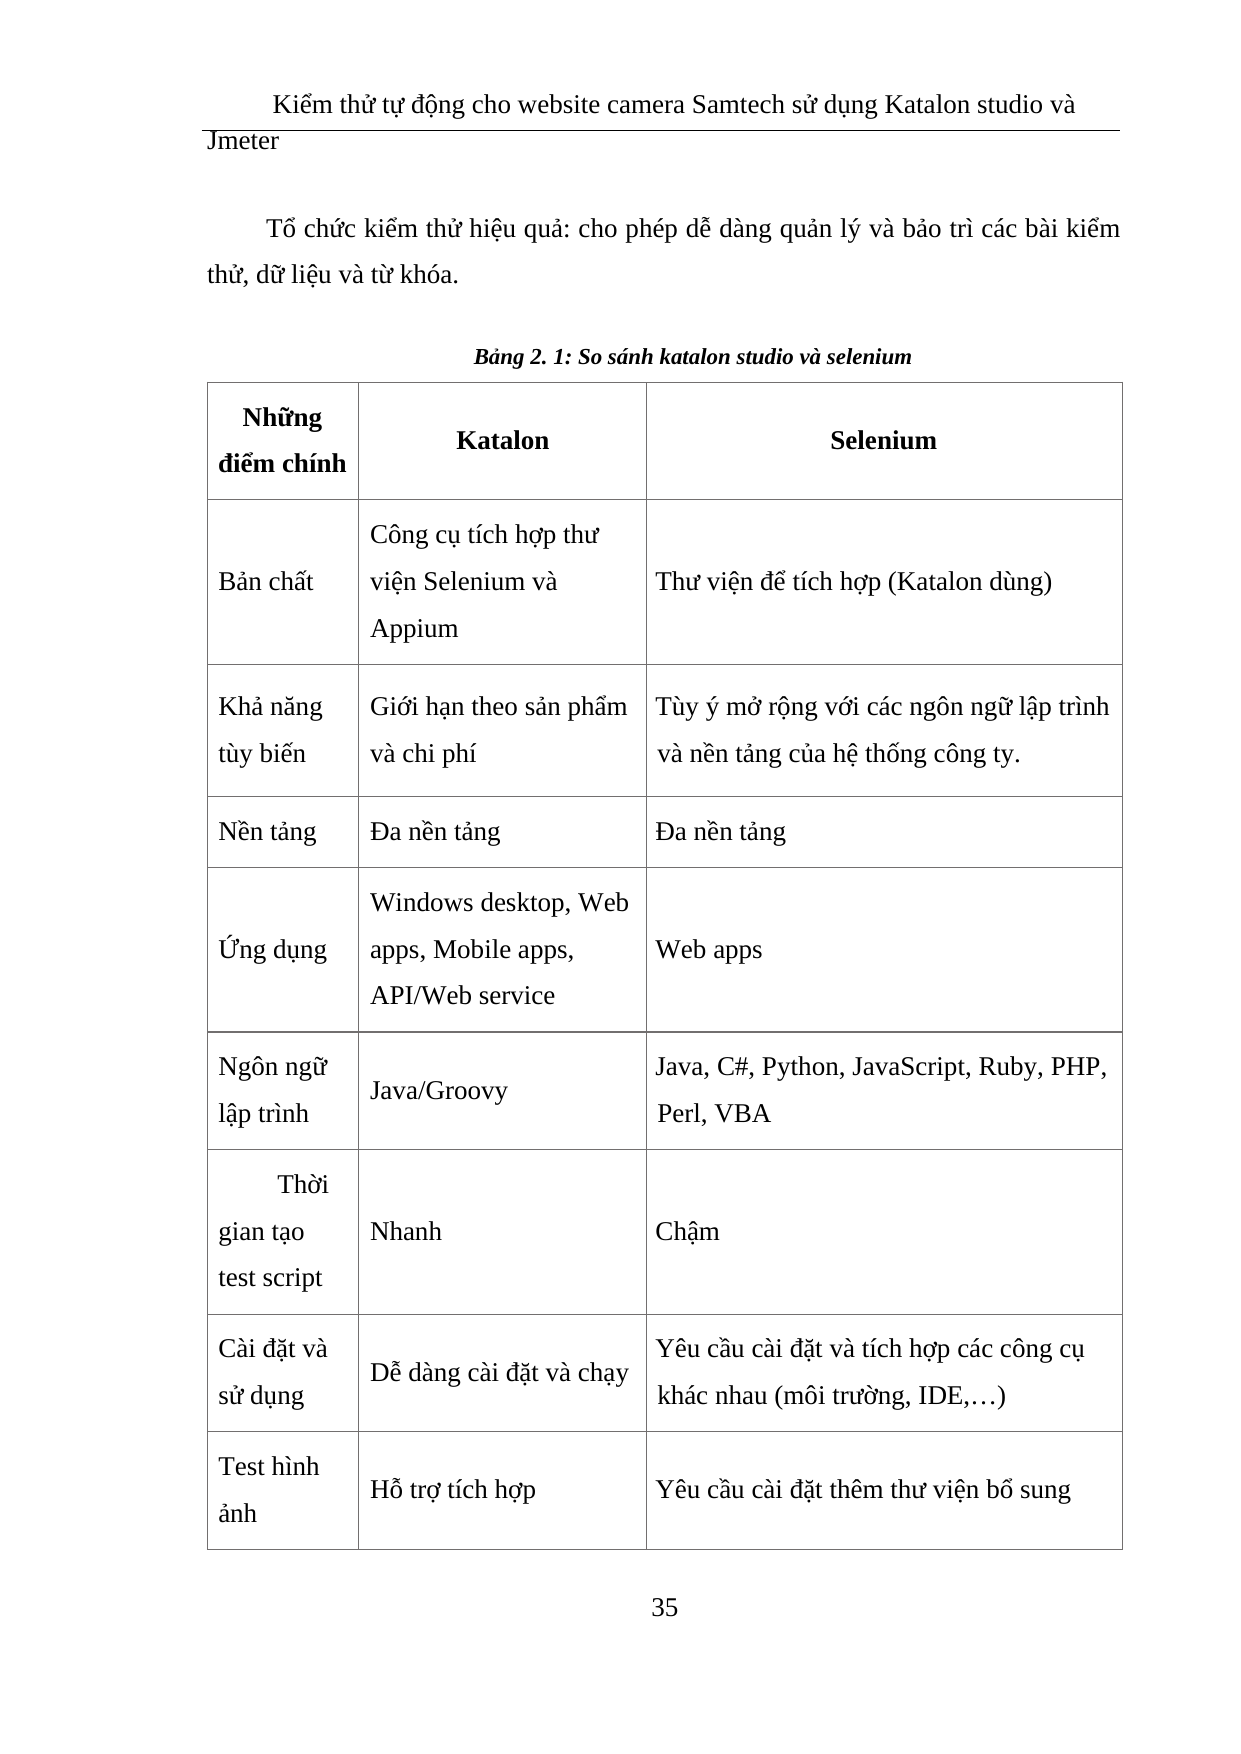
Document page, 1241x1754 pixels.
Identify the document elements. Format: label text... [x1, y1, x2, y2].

table_cell Ứng dụng [208, 868, 358, 1031]
table_cell Chậm [647, 1150, 1122, 1313]
table_cell Hỗ trợ tích hợp [359, 1432, 646, 1549]
table_cell Java/Groovy [359, 1033, 646, 1149]
table_cell Đa nền tảng [359, 797, 646, 867]
table_cell Dễ dàng cài đặt và chạy [359, 1315, 646, 1431]
table_header Katalon [359, 383, 646, 499]
table_cell Nền tảng [208, 797, 358, 867]
table_cell Khả năng tùy biến [208, 665, 358, 796]
table_cell Bản chất [208, 500, 358, 664]
table_cell Ngôn ngữ lập trình [208, 1033, 358, 1149]
table_cell Công cụ tích hợp thư viện Selenium và Appium [359, 500, 646, 664]
table_header Selenium [647, 383, 1122, 499]
text Tổ chức kiểm thử hiệu quả: cho phép dễ dàng quản lý và bảo trì các bài kiểm thử, dữ liệu và từ khóa. [207, 212, 1122, 290]
table_cell Test hình ảnh [208, 1432, 358, 1549]
table_cell Web apps [647, 868, 1122, 1031]
table_cell Windows desktop, Web apps, Mobile apps, API/Web service [359, 868, 646, 1031]
table_cell Cài đặt và sử dụng [208, 1315, 358, 1431]
table_cell Đa nền tảng [647, 797, 1122, 867]
table_cell Thời gian tạo test script [208, 1150, 358, 1313]
table_cell Yêu cầu cài đặt thêm thư viện bổ sung [647, 1432, 1122, 1549]
table_cell Nhanh [359, 1150, 646, 1313]
table_cell Tùy ý mở rộng với các ngôn ngữ lập trình và nền tảng của hệ thống công ty. [647, 665, 1122, 796]
table_cell Thư viện để tích hợp (Katalon dùng) [647, 500, 1122, 664]
table_header Những điểm chính [208, 383, 358, 499]
table_cell Yêu cầu cài đặt và tích hợp các công cụ khác nhau (môi trường, IDE,…) [647, 1315, 1122, 1431]
table_cell Java, C#, Python, JavaScript, Ruby, PHP, Perl, VBA [647, 1033, 1122, 1149]
table_cell Giới hạn theo sản phẩm và chi phí [359, 665, 646, 796]
